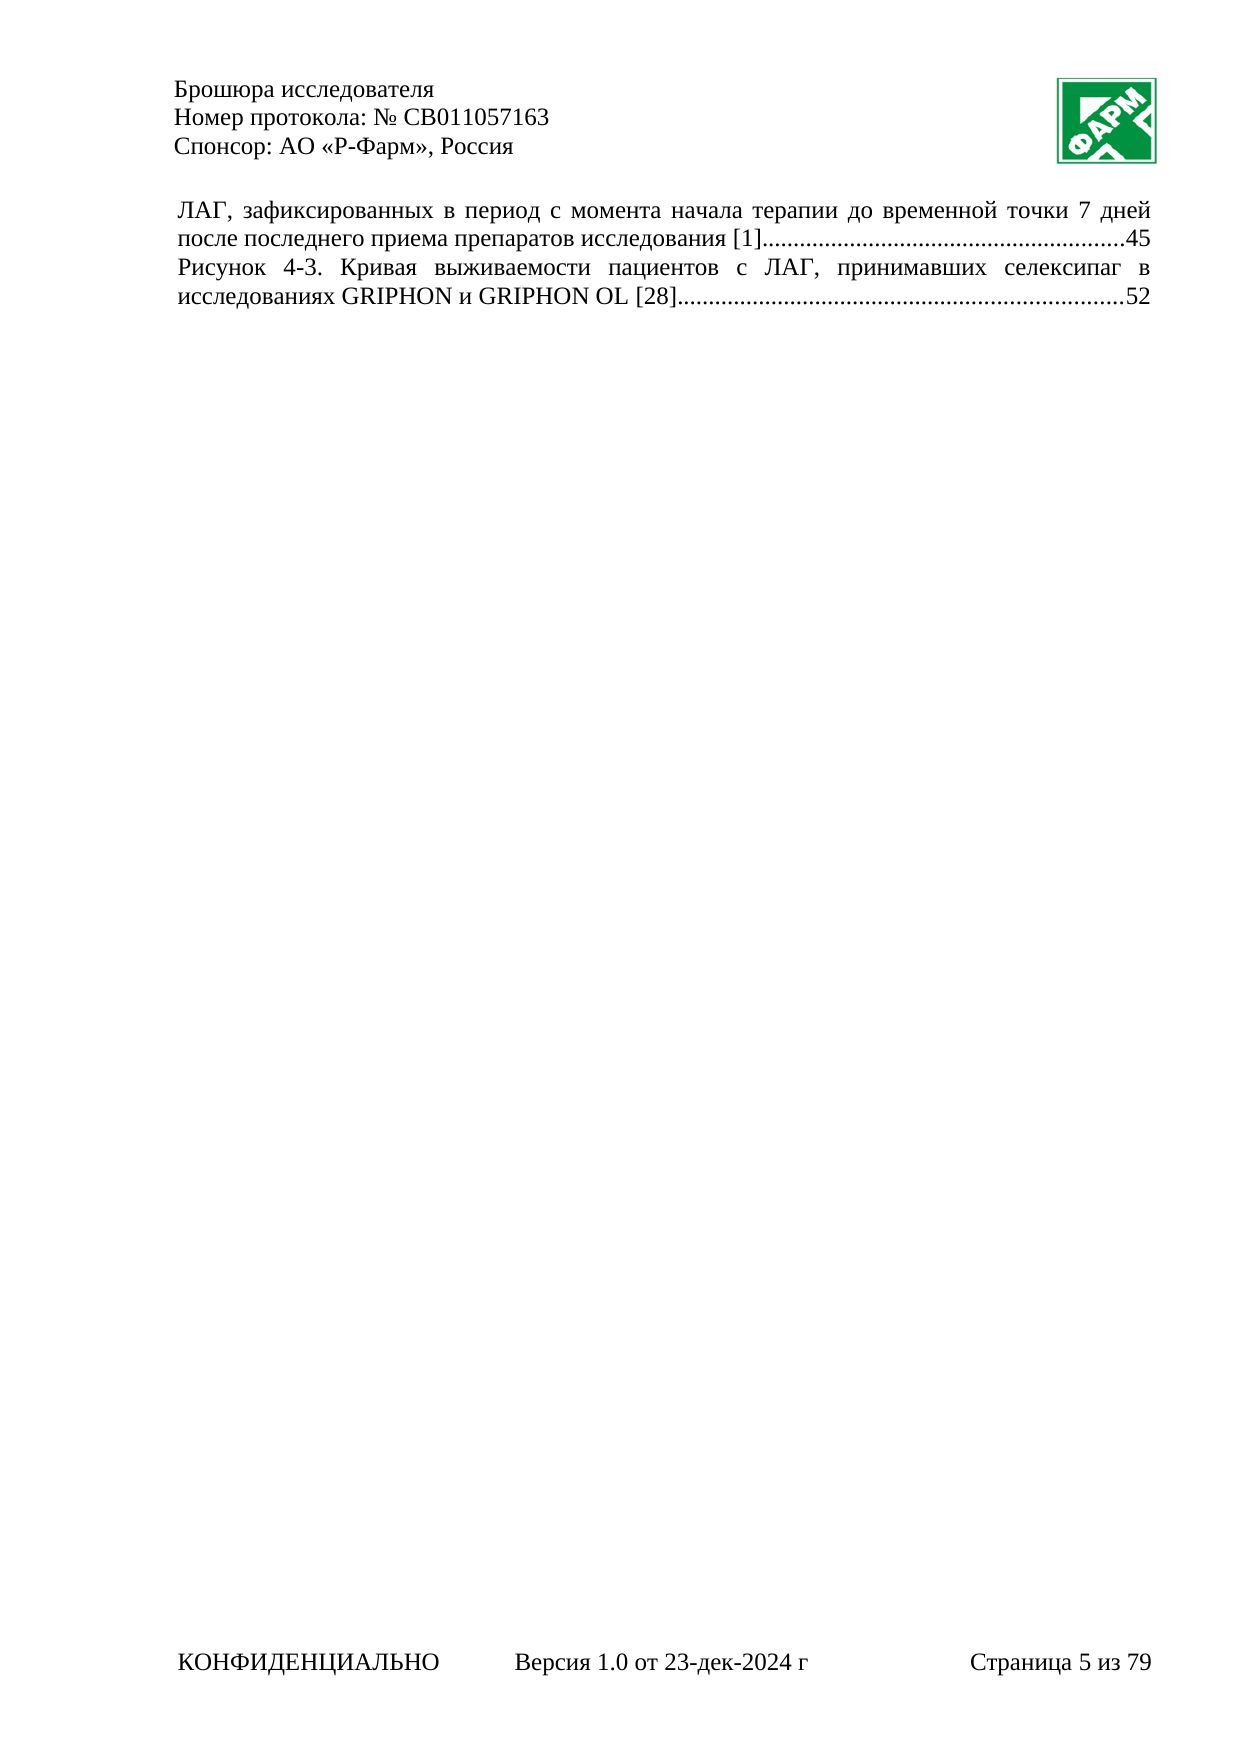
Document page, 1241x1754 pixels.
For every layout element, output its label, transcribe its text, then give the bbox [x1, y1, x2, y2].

text Рисунок 4-3. Кривая выживаемости пациентов с ЛАГ, принимавших селексипаг в исследованиях GRIPHON и GRIPHON OL [28]. 52 [177, 252, 1152, 310]
picture [1052, 73, 1159, 166]
